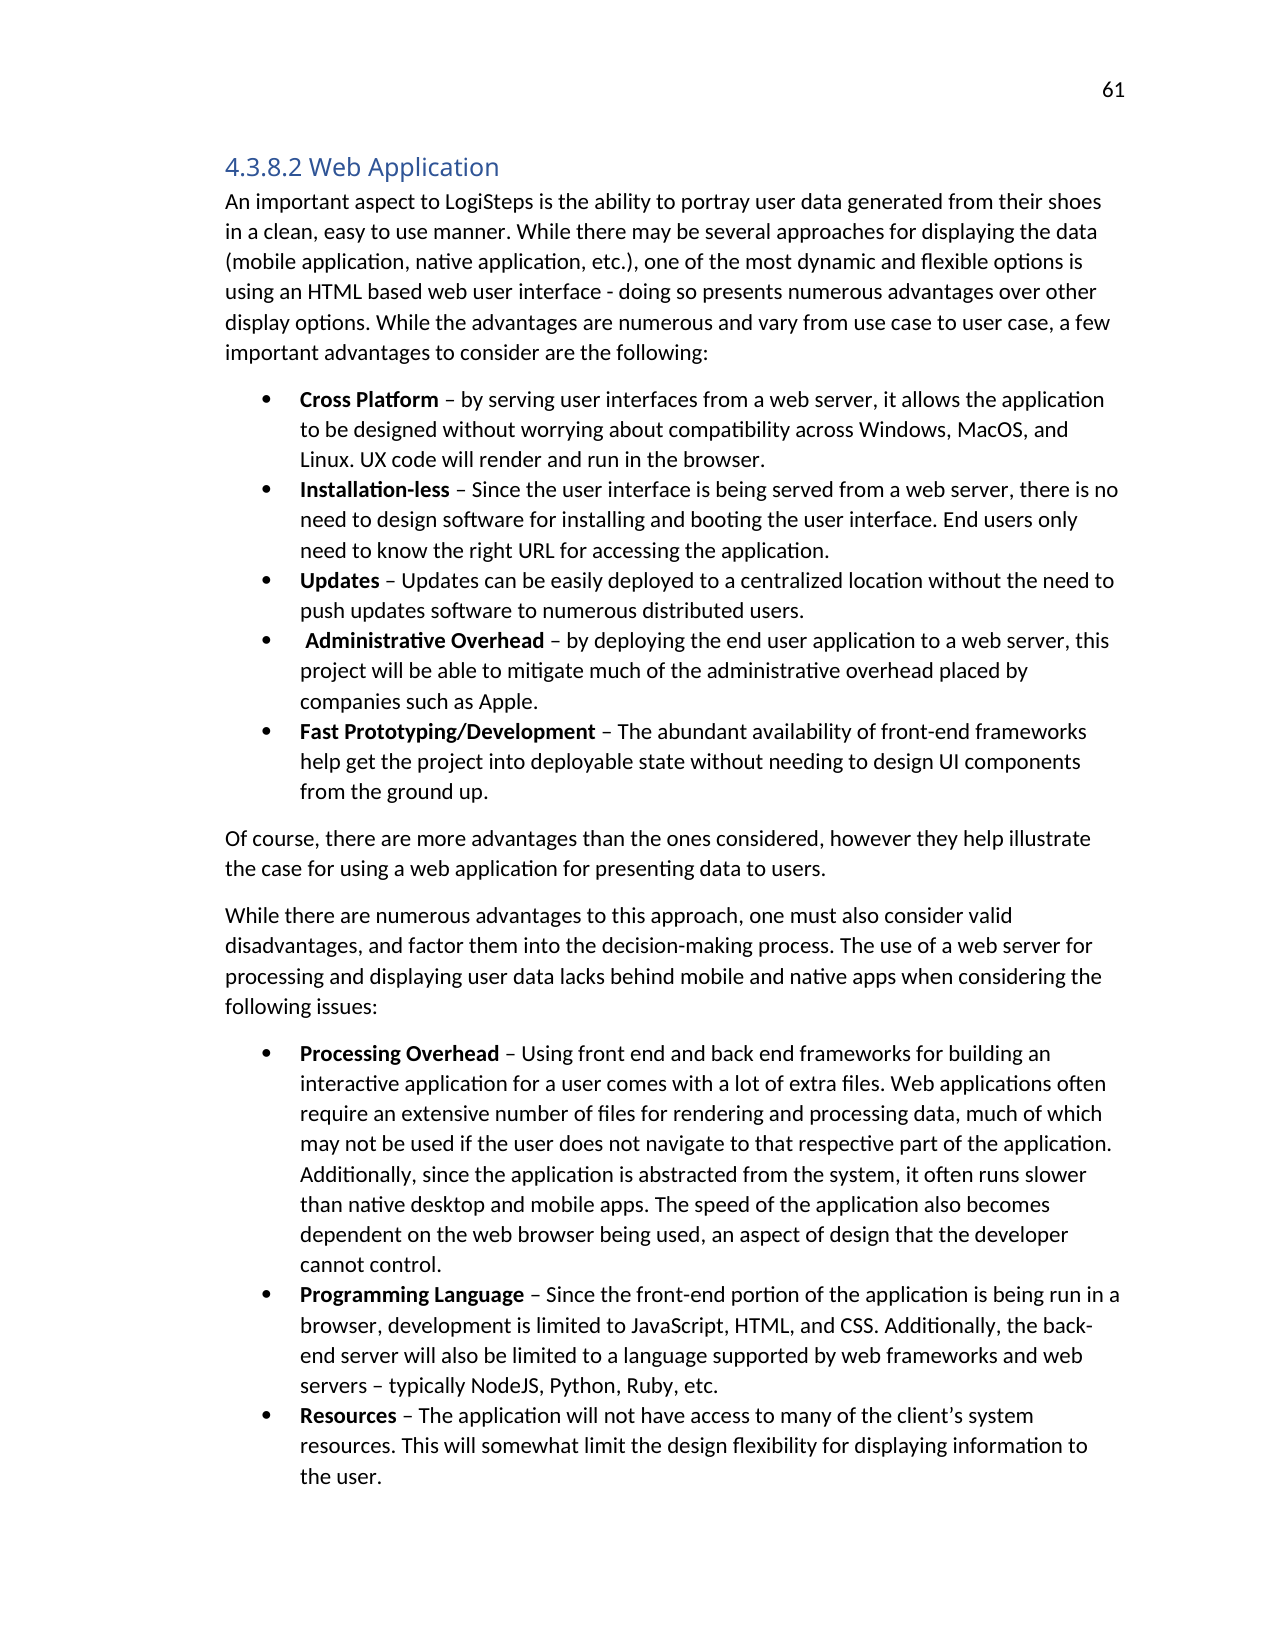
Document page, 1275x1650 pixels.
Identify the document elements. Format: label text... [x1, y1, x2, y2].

list Installation-less – Since the user interface is being served from a web server, there is no need to design software for installing and booting the user interface. End users only need to know the right URL for accessing the application. [262, 475, 1125, 564]
list Updates – Updates can be easily deployed to a centralized location without the need to push updates software to numerous distributed users. [262, 566, 1125, 624]
text While there are numerous advantages to this approach, one must also consider valid disadvantages, and factor them into the decision-making process. The use of a web server for processing and displaying user data lacks behind mobile and native apps when considering the following issues: [225, 901, 1125, 1020]
text Of course, there are more advantages than the ones considered, however they help illustrate the case for using a web application for presenting data to users. [225, 824, 1125, 882]
text An important aspect to LogiSteps is the ability to portray user data generated from their shoes in a clean, easy to use manner. While there may be several approaches for displaying the data (mobile application, native application, etc.), one of the most dynamic and flexible options is using an HTML based web user interface - doing so presents numerous advantages over other display options. While the advantages are numerous and vary from use case to user case, a few important advantages to consider are the following: [225, 187, 1125, 366]
list Processing Overhead – Using front end and back end frameworks for building an interactive application for a user comes with a lot of extra files. Web applications often require an extensive number of files for rendering and processing data, much of which may not be used if the user does not navigate to that respective part of the application. Additionally, since the application is abstracted from the system, it often runs slower than native desktop and mobile apps. The speed of the application also becomes dependent on the web browser being used, an aspect of design that the developer cannot control. [262, 1039, 1125, 1278]
subtitle 4.3.8.2 Web Application [150, 150, 1125, 184]
list Administrative Overhead – by deploying the end user application to a web server, this project will be able to mitigate much of the administrative overhead placed by companies such as Apple. [262, 626, 1125, 715]
list Cross Platform – by serving user interfaces from a web server, it allows the application to be designed without worrying about compatibility across Windows, MacOS, and Linux. UX code will render and run in the browser. [262, 385, 1125, 473]
list Programming Language – Since the front-end portion of the application is being run in a browser, development is limited to JavaScript, HTML, and CSS. Additionally, the back-end server will also be limited to a language supported by web frameworks and web servers – typically NodeJS, Python, Ruby, etc. [262, 1281, 1125, 1399]
list Fast Prototyping/Development – The abundant availability of front-end frameworks help get the project into deployable state without needing to design UI components from the ground up. [262, 717, 1125, 805]
list Resources – The application will not have access to many of the client’s system resources. This will somewhat limit the design flexibility for displaying information to the user. [262, 1401, 1125, 1490]
